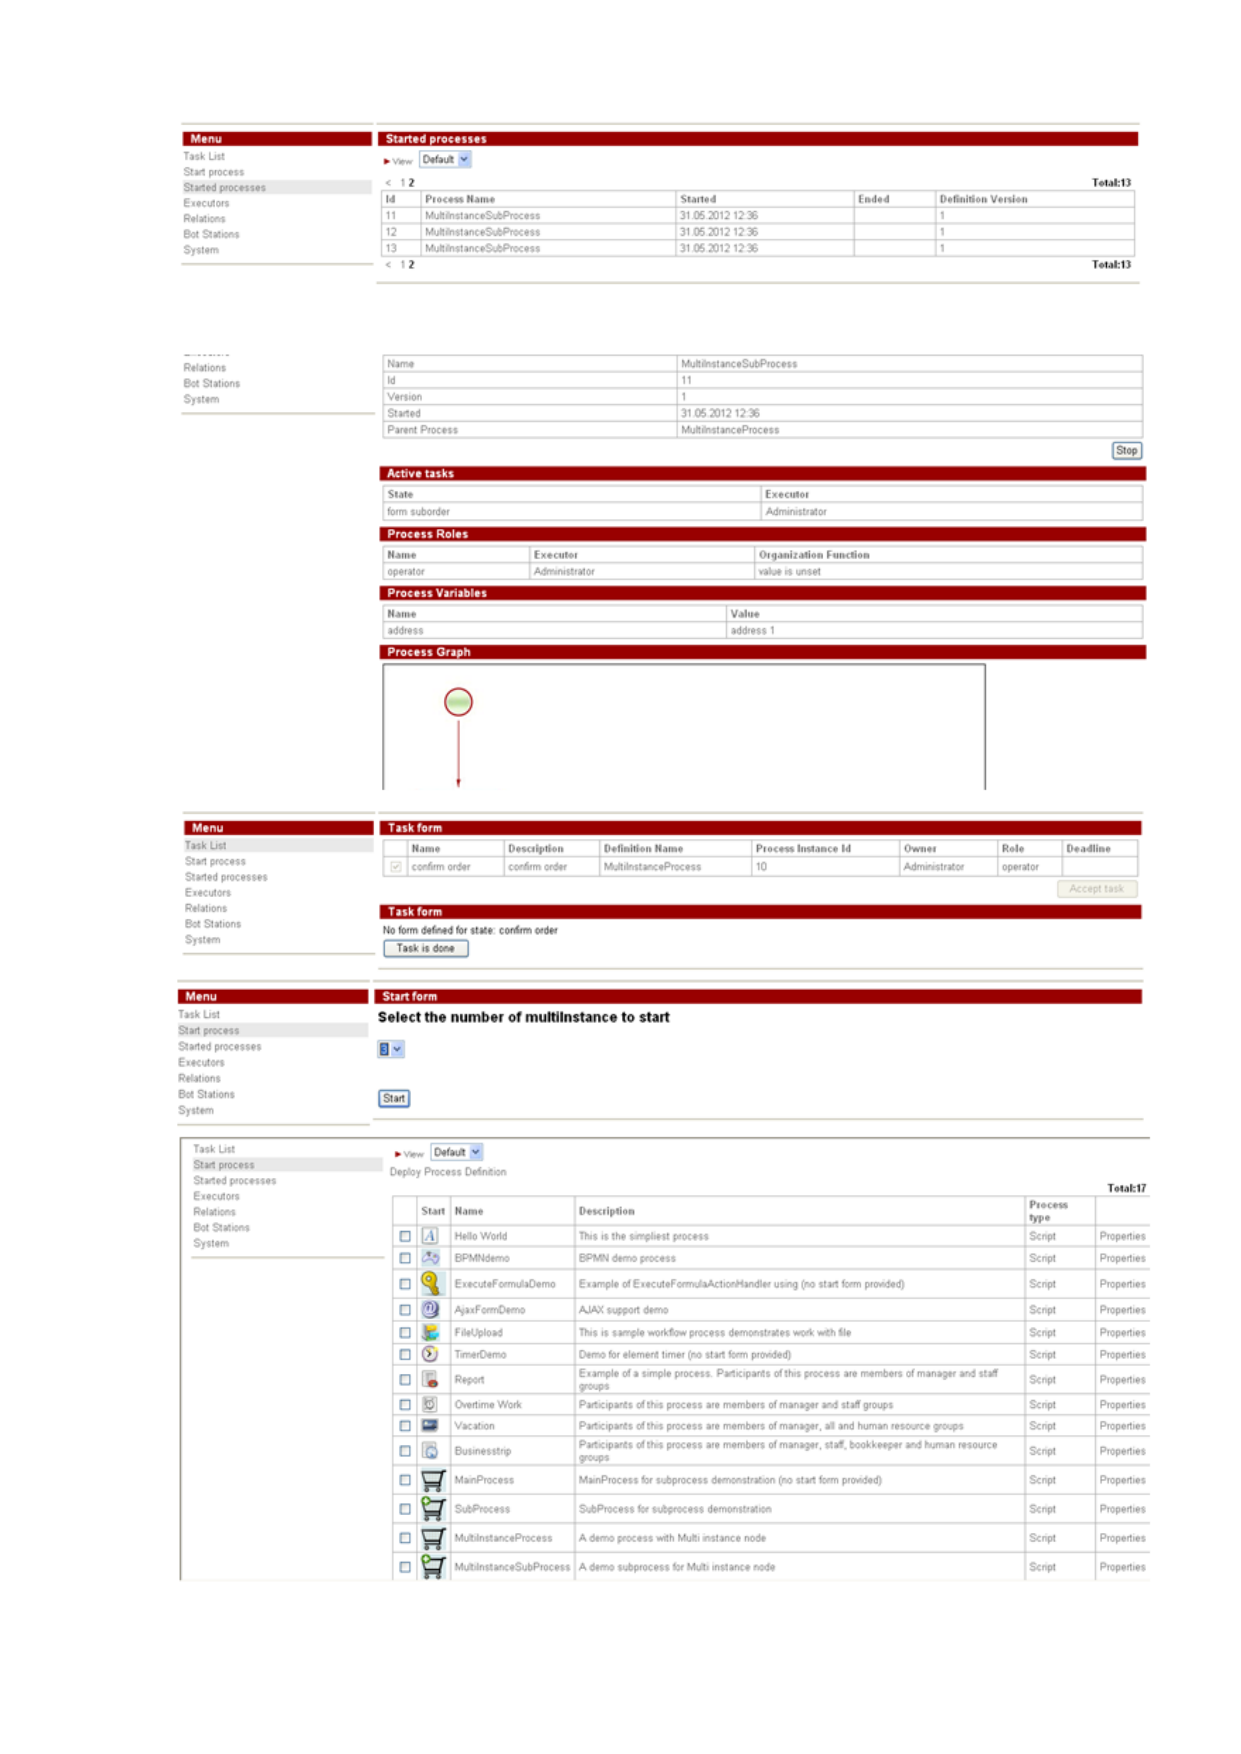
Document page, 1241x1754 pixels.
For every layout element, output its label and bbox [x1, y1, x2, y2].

picture [177, 118, 1151, 800]
picture [177, 803, 1151, 974]
picture [177, 978, 1151, 1130]
picture [177, 1133, 1153, 1586]
